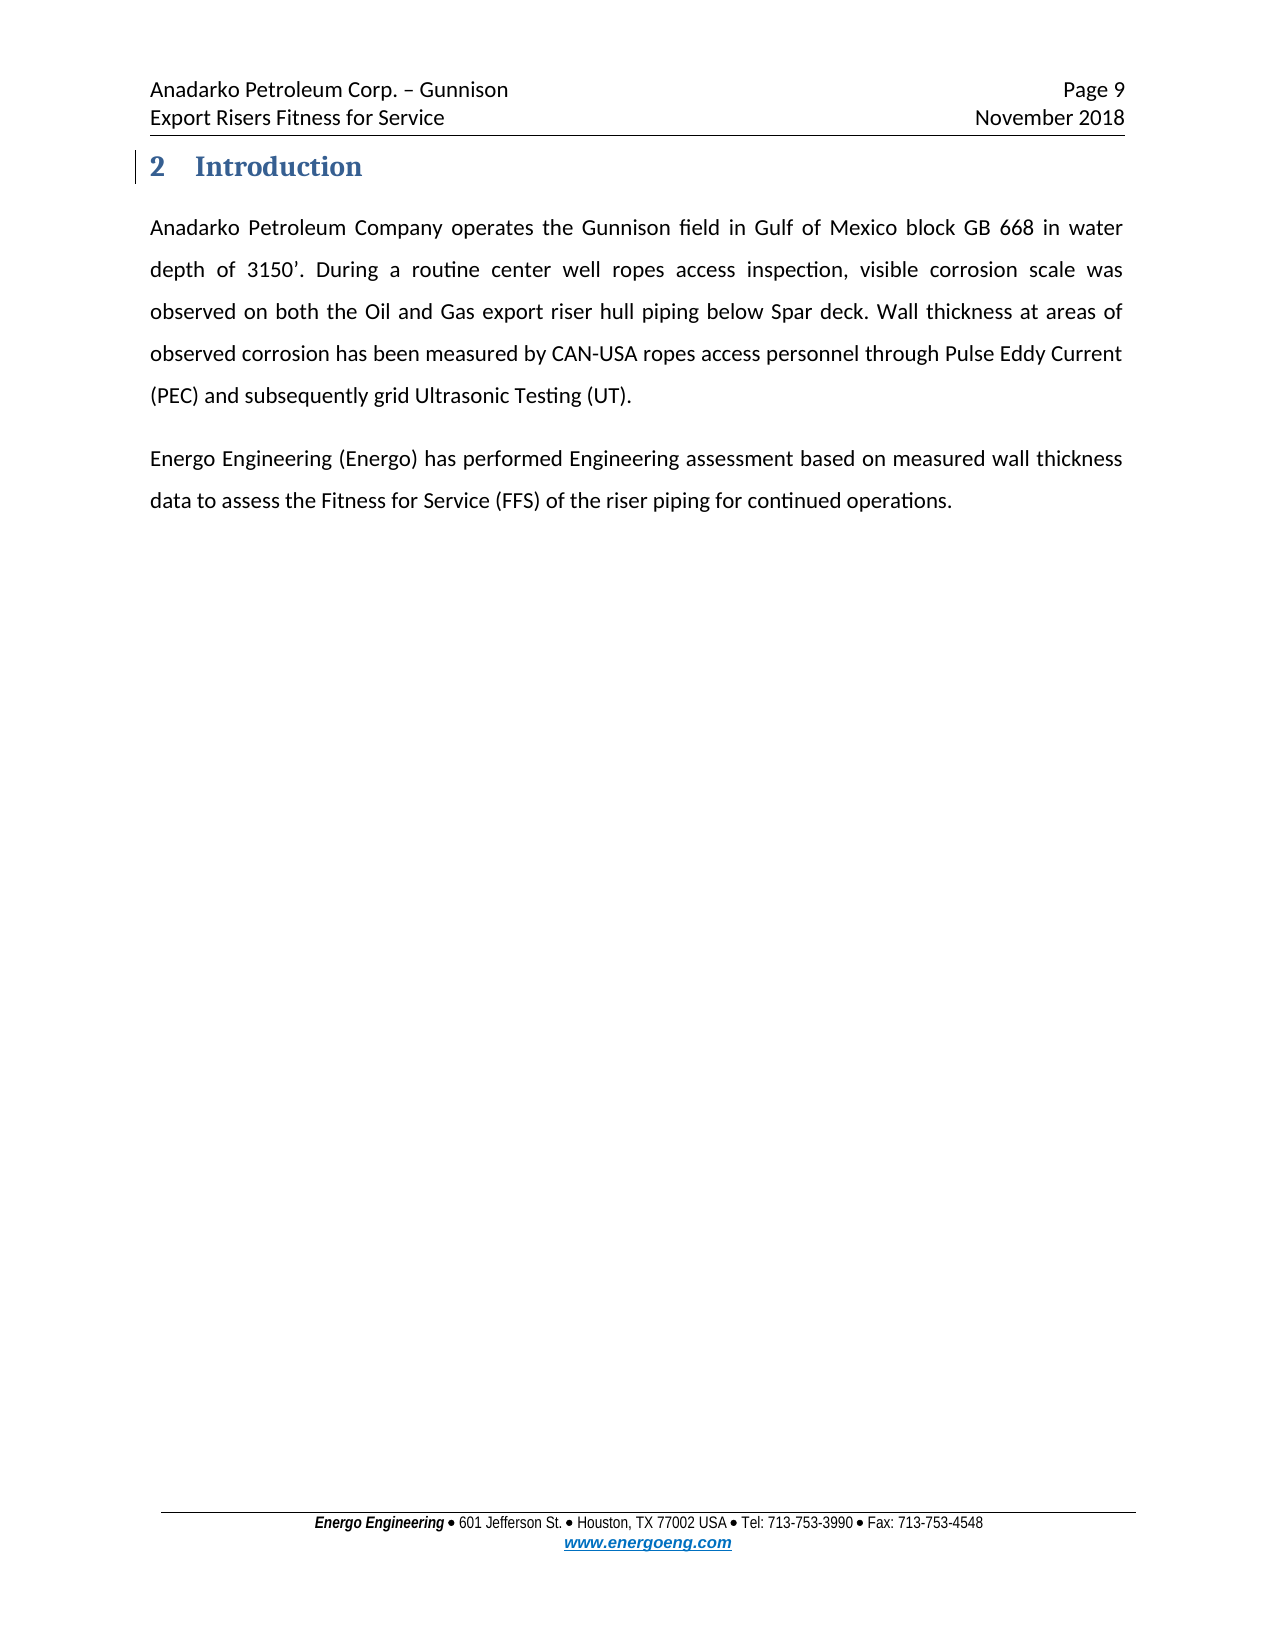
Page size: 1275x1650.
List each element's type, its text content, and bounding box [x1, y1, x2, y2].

subtitle Introduction [150, 150, 1125, 183]
text Anadarko Petroleum Company operates the Gunnison field in Gulf of Mexico block GB 668 in water depth of 3150’. During a routine center well ropes access inspection, visible corrosion scale was observed on both the Oil and Gas export riser hull piping below Spar deck. Wall thickness at areas of observed corrosion has been measured by CAN-USA ropes access personnel through Pulse Eddy Current (PEC) and subsequently grid Ultrasonic Testing (UT). [150, 213, 1125, 409]
text Energo Engineering (Energo) has performed Engineering assessment based on measured wall thickness data to assess the Fitness for Service (FFS) of the riser piping for continued operations. [150, 444, 1125, 514]
